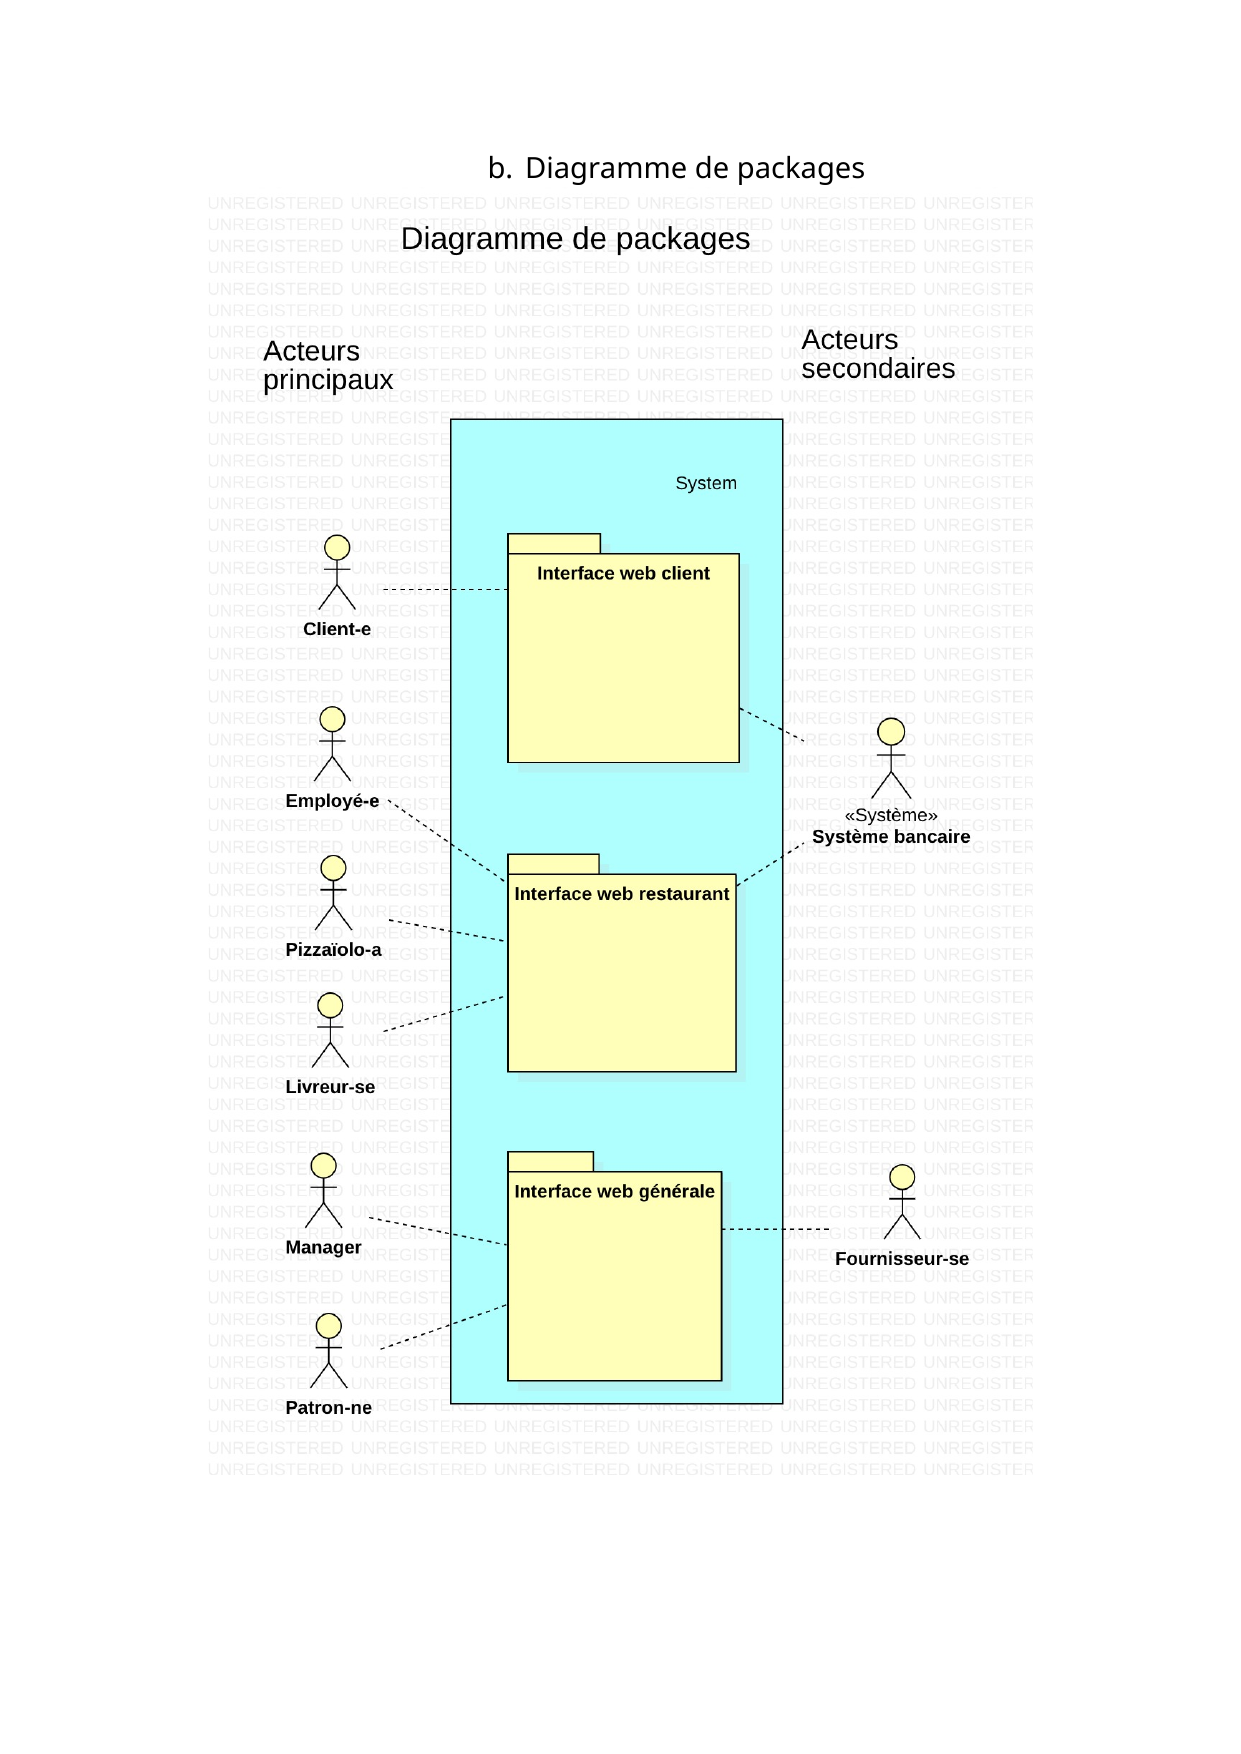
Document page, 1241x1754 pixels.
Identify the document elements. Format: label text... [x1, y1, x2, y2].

subtitle Diagramme de packages [260, 148, 1093, 187]
picture [207, 187, 1033, 1482]
